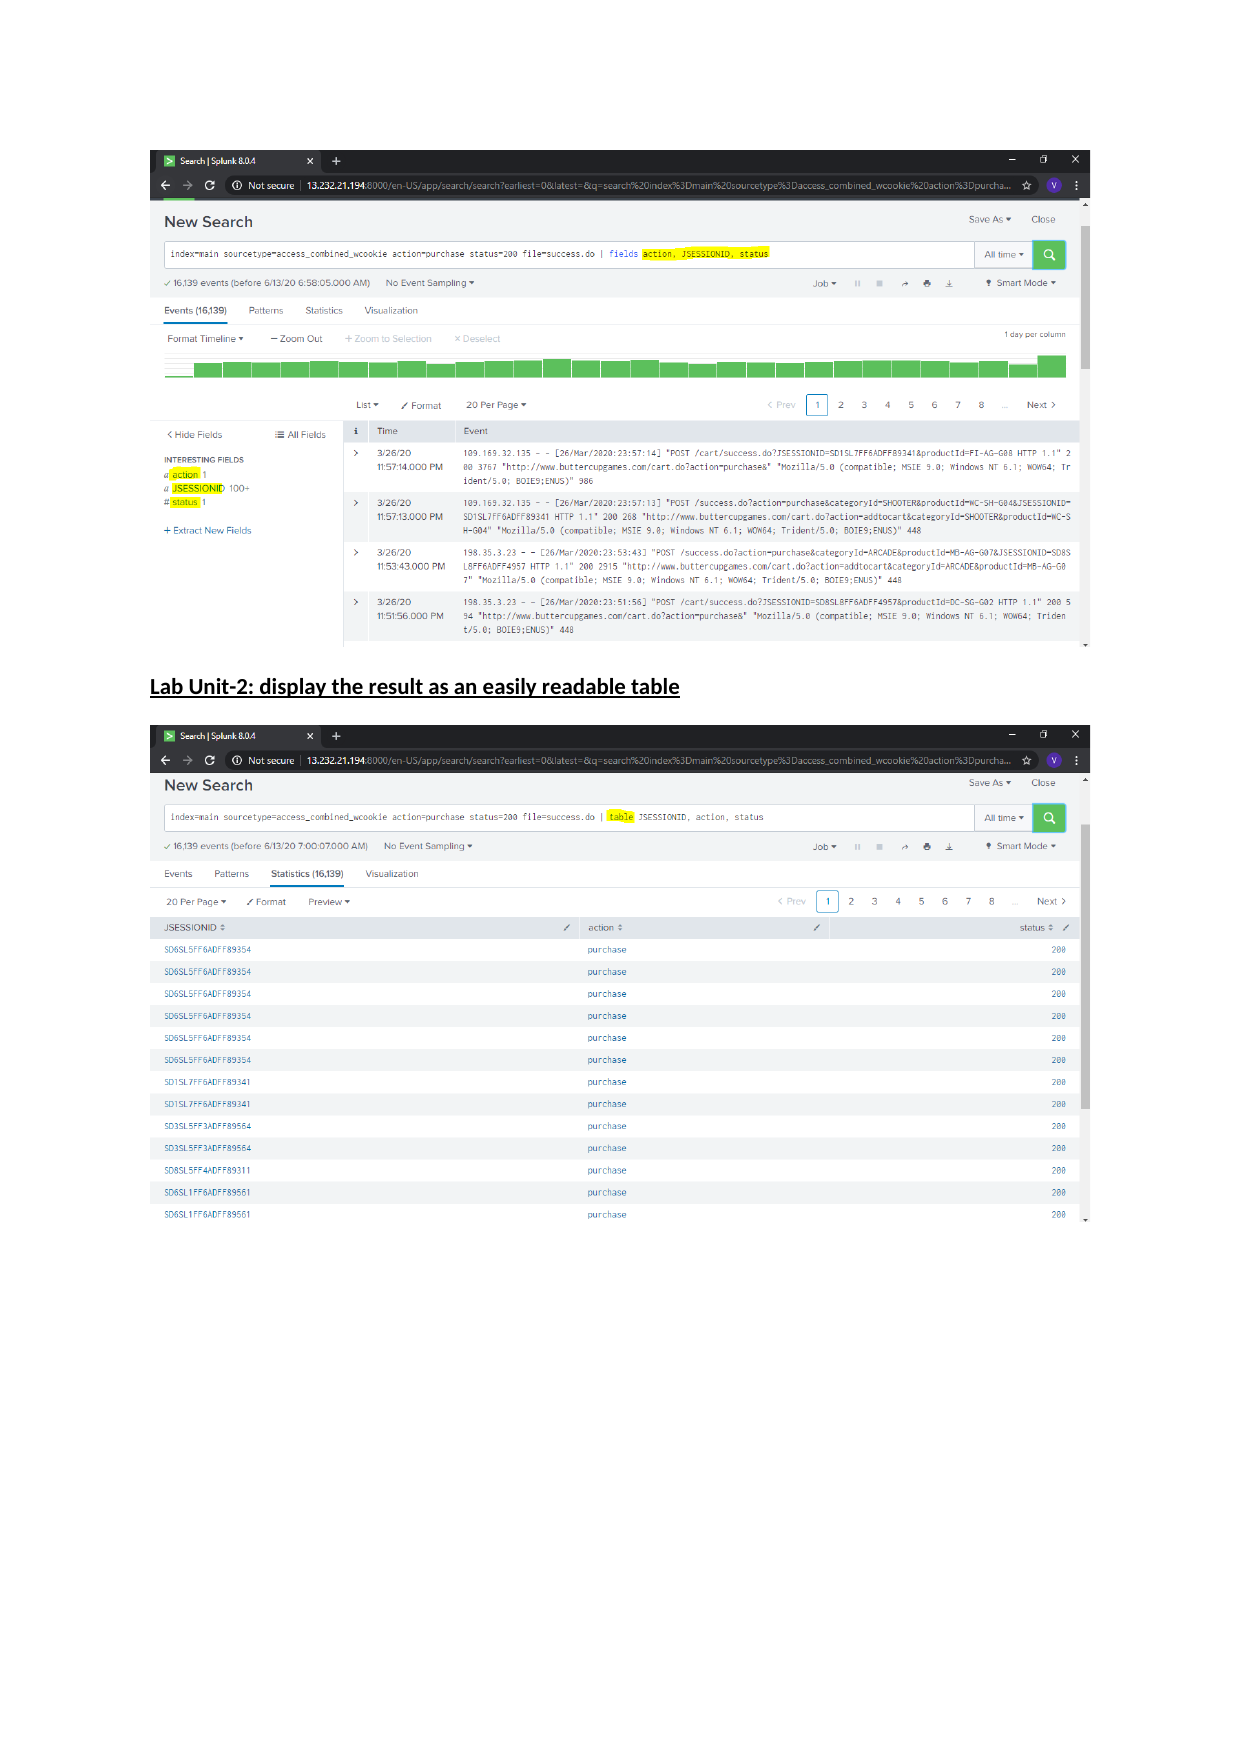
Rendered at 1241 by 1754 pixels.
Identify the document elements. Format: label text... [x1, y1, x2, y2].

picture [150, 150, 1091, 647]
text Lab Unit-2: display the result as an easily readable table [150, 672, 1090, 700]
picture [150, 725, 1091, 1222]
